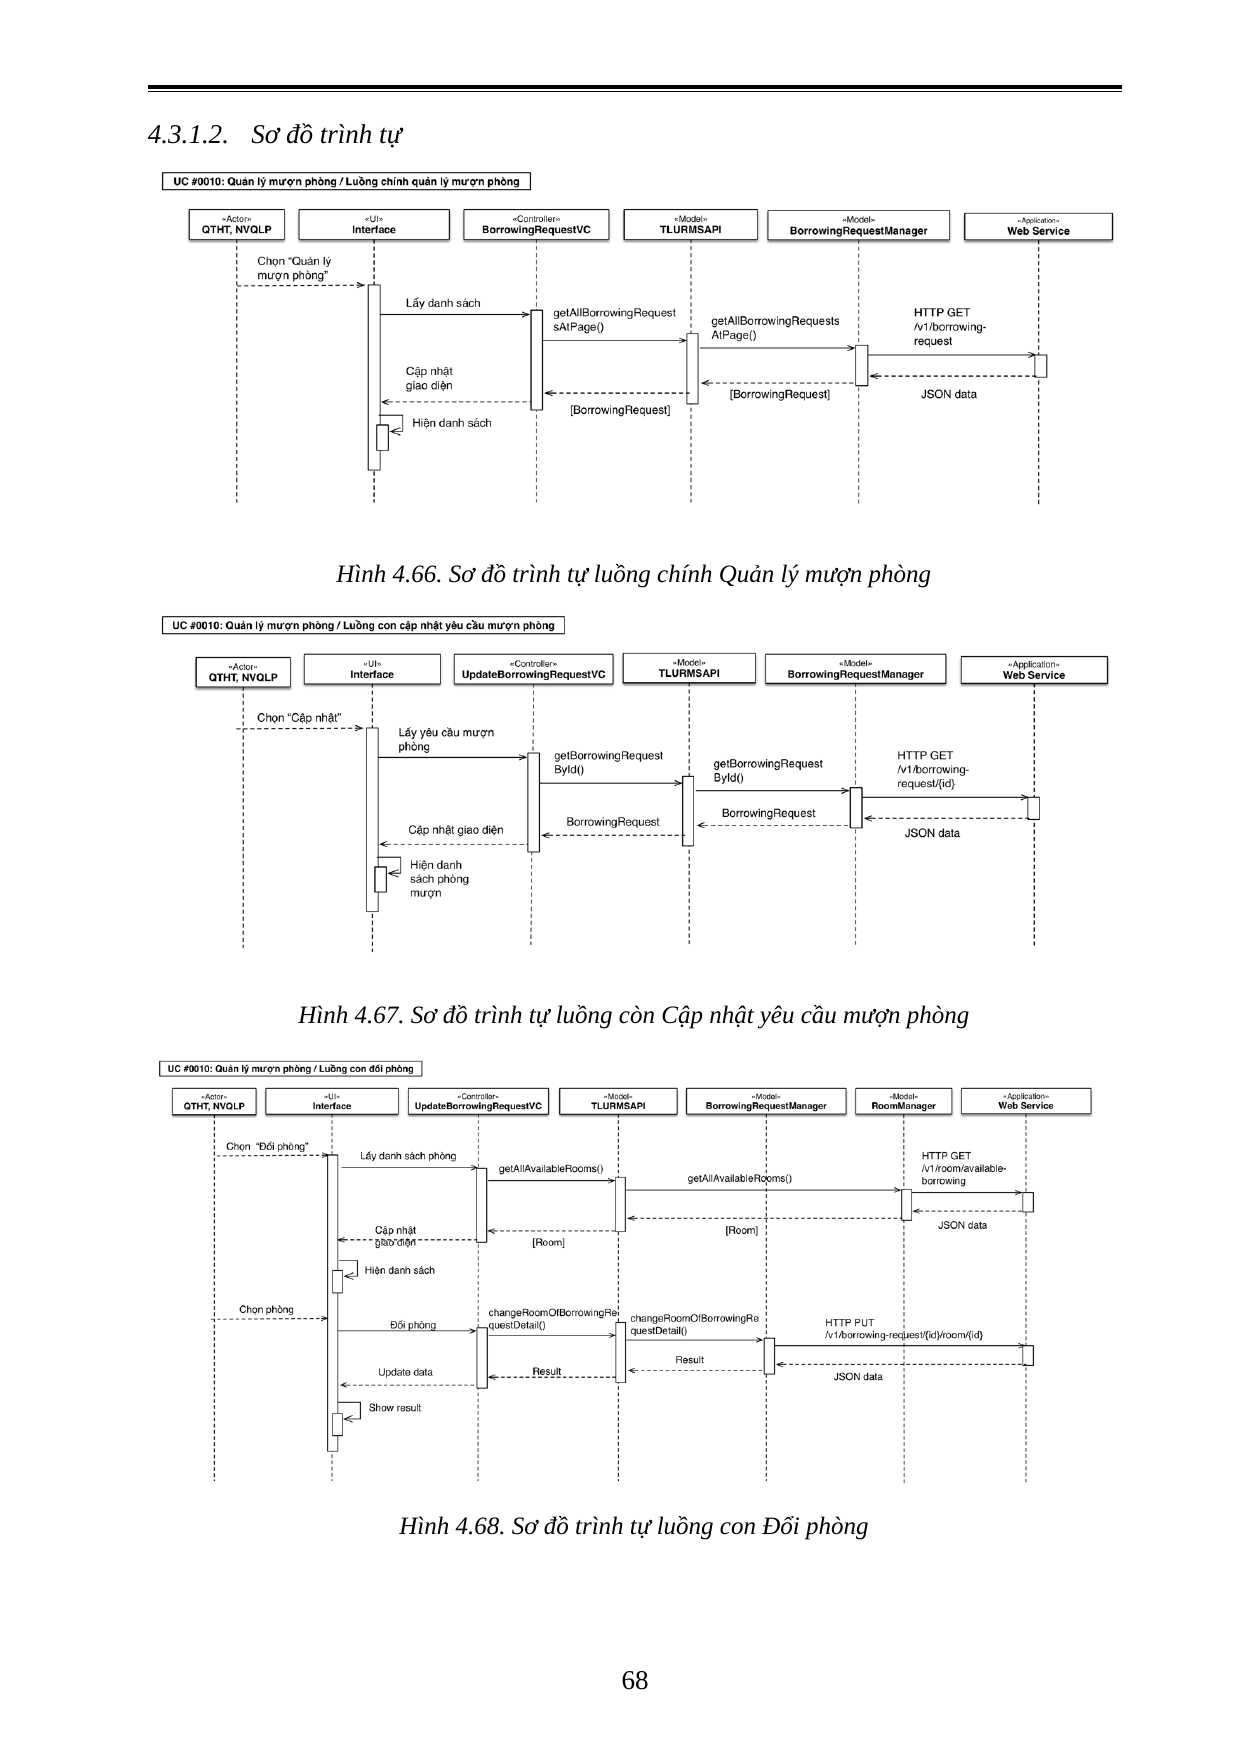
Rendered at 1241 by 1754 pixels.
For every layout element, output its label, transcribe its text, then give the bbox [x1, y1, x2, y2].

subtitle Sơ đồ trình tự [148, 118, 1122, 149]
picture [147, 164, 1160, 544]
picture [147, 1050, 1147, 1496]
picture [147, 608, 1152, 985]
